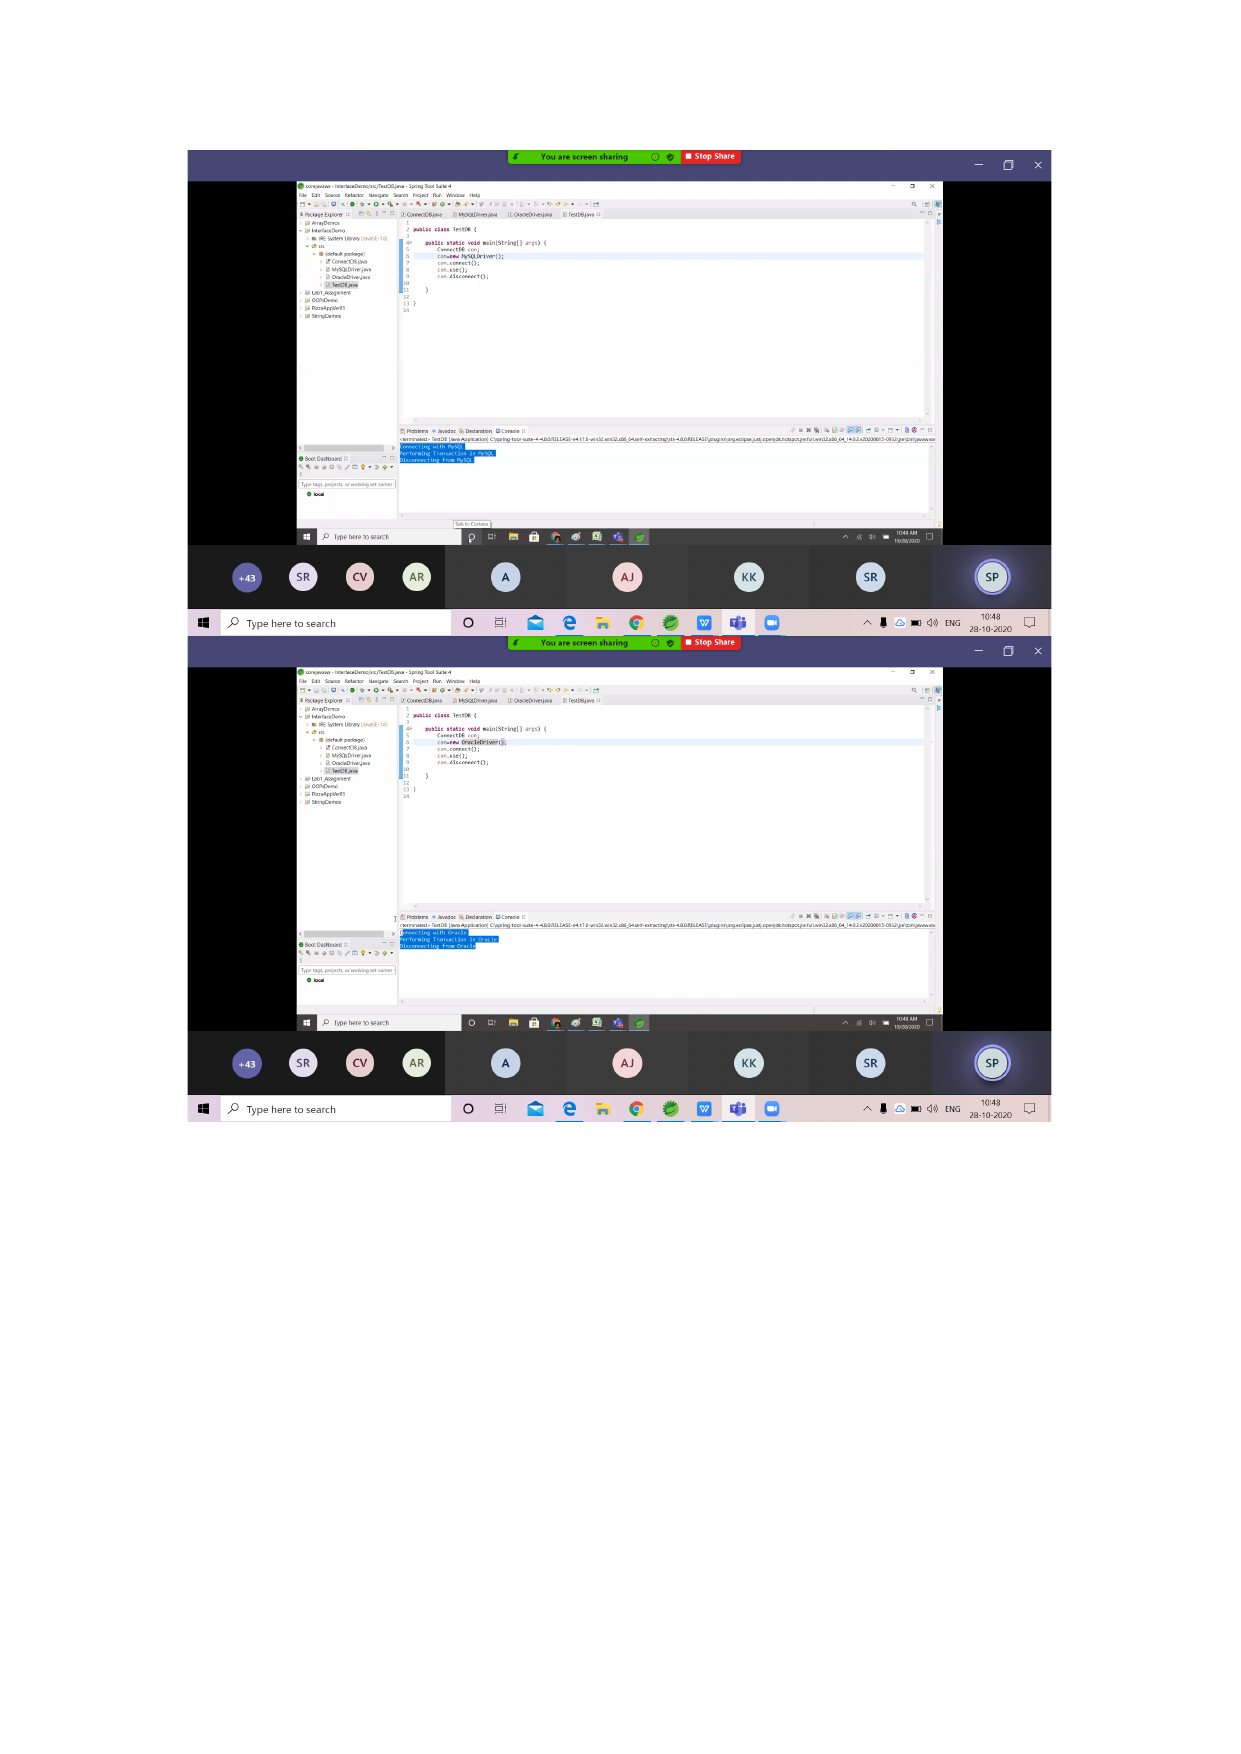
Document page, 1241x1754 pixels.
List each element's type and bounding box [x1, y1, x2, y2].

picture [187, 150, 1052, 1122]
